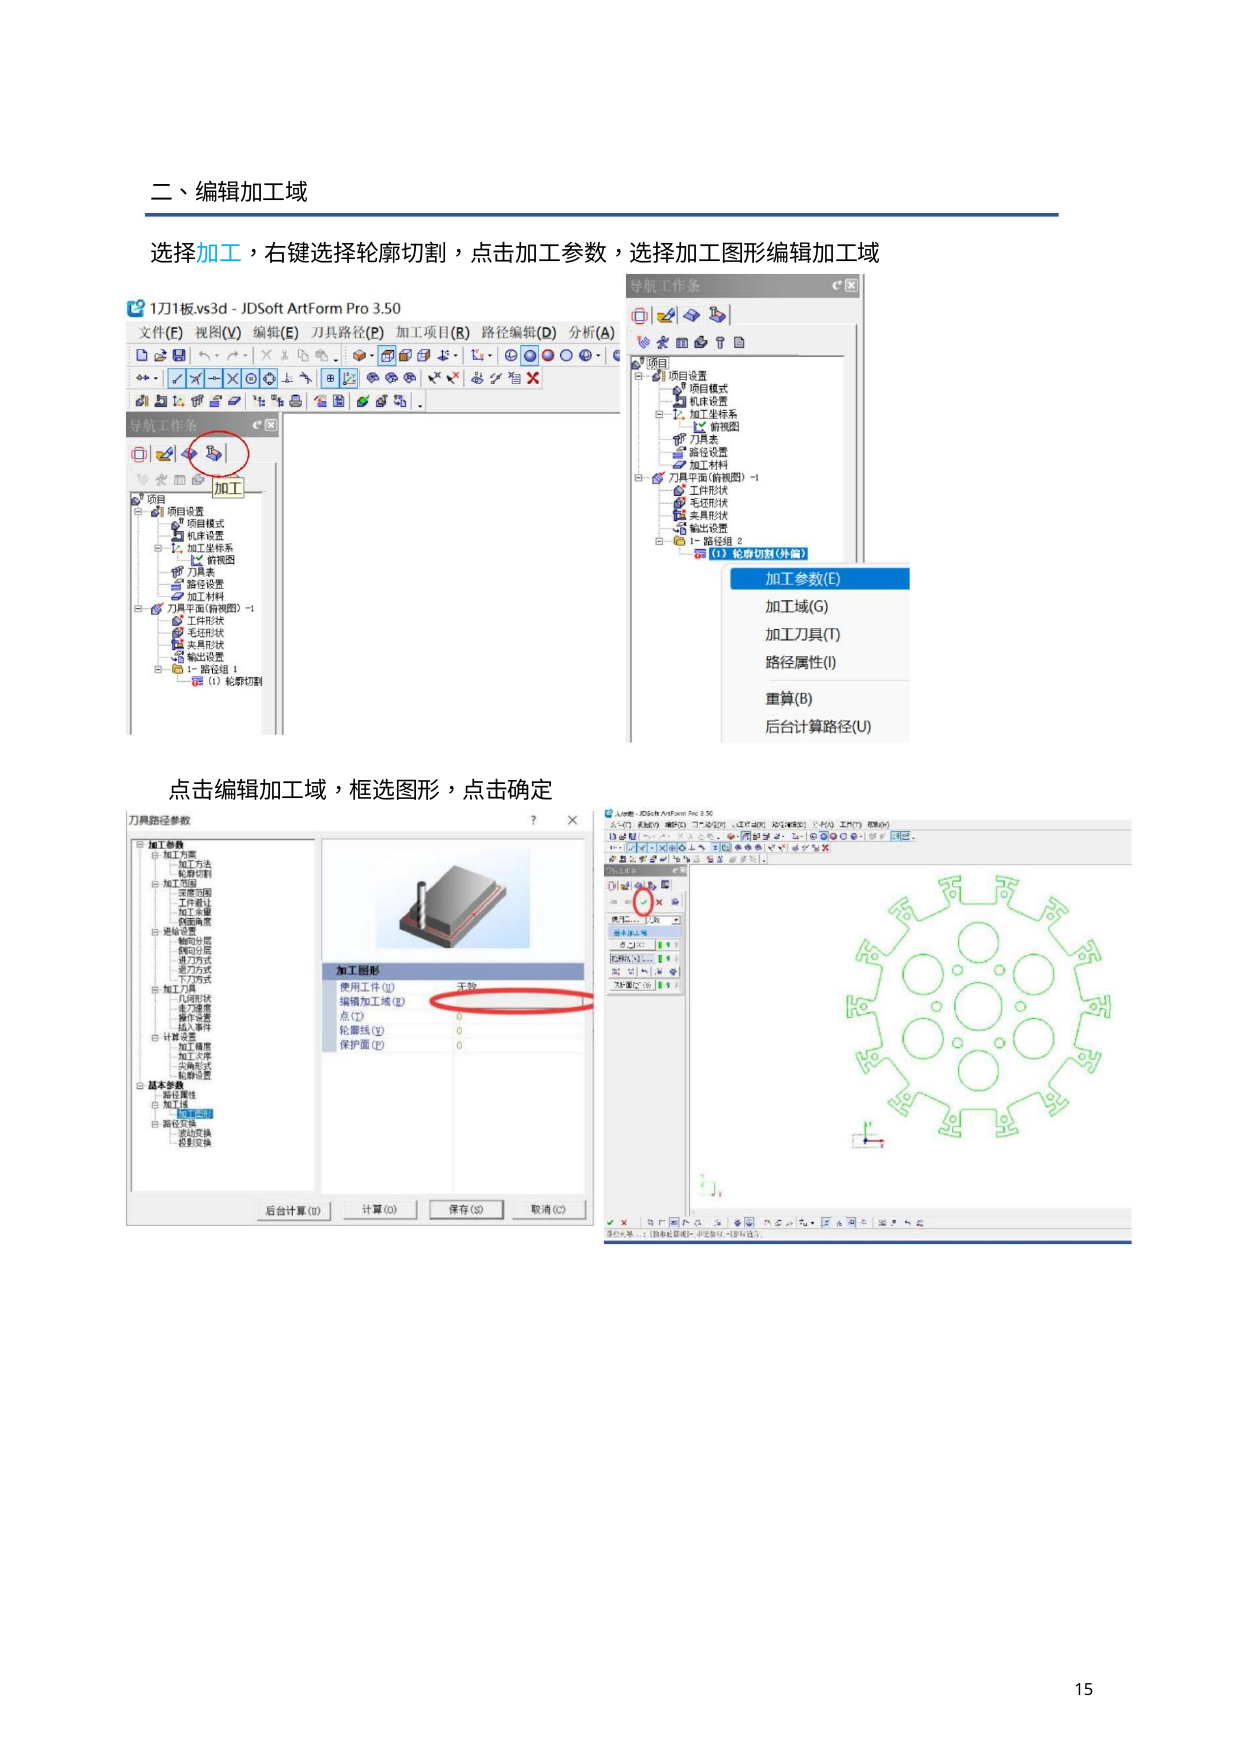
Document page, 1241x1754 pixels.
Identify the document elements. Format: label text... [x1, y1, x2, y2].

picture [142, 209, 1061, 219]
text 15 [1074, 1681, 1230, 1699]
text 二、编辑加工域 [150, 176, 1230, 206]
text 点击编辑加工域，框选图形，点击确定 [169, 775, 1230, 805]
text 选择加工，右键选择轮廓切割，点击加工参数，选择加工图形编辑加工域 [150, 237, 1230, 267]
picture [123, 806, 1134, 1246]
picture [123, 293, 622, 737]
picture [623, 271, 912, 745]
